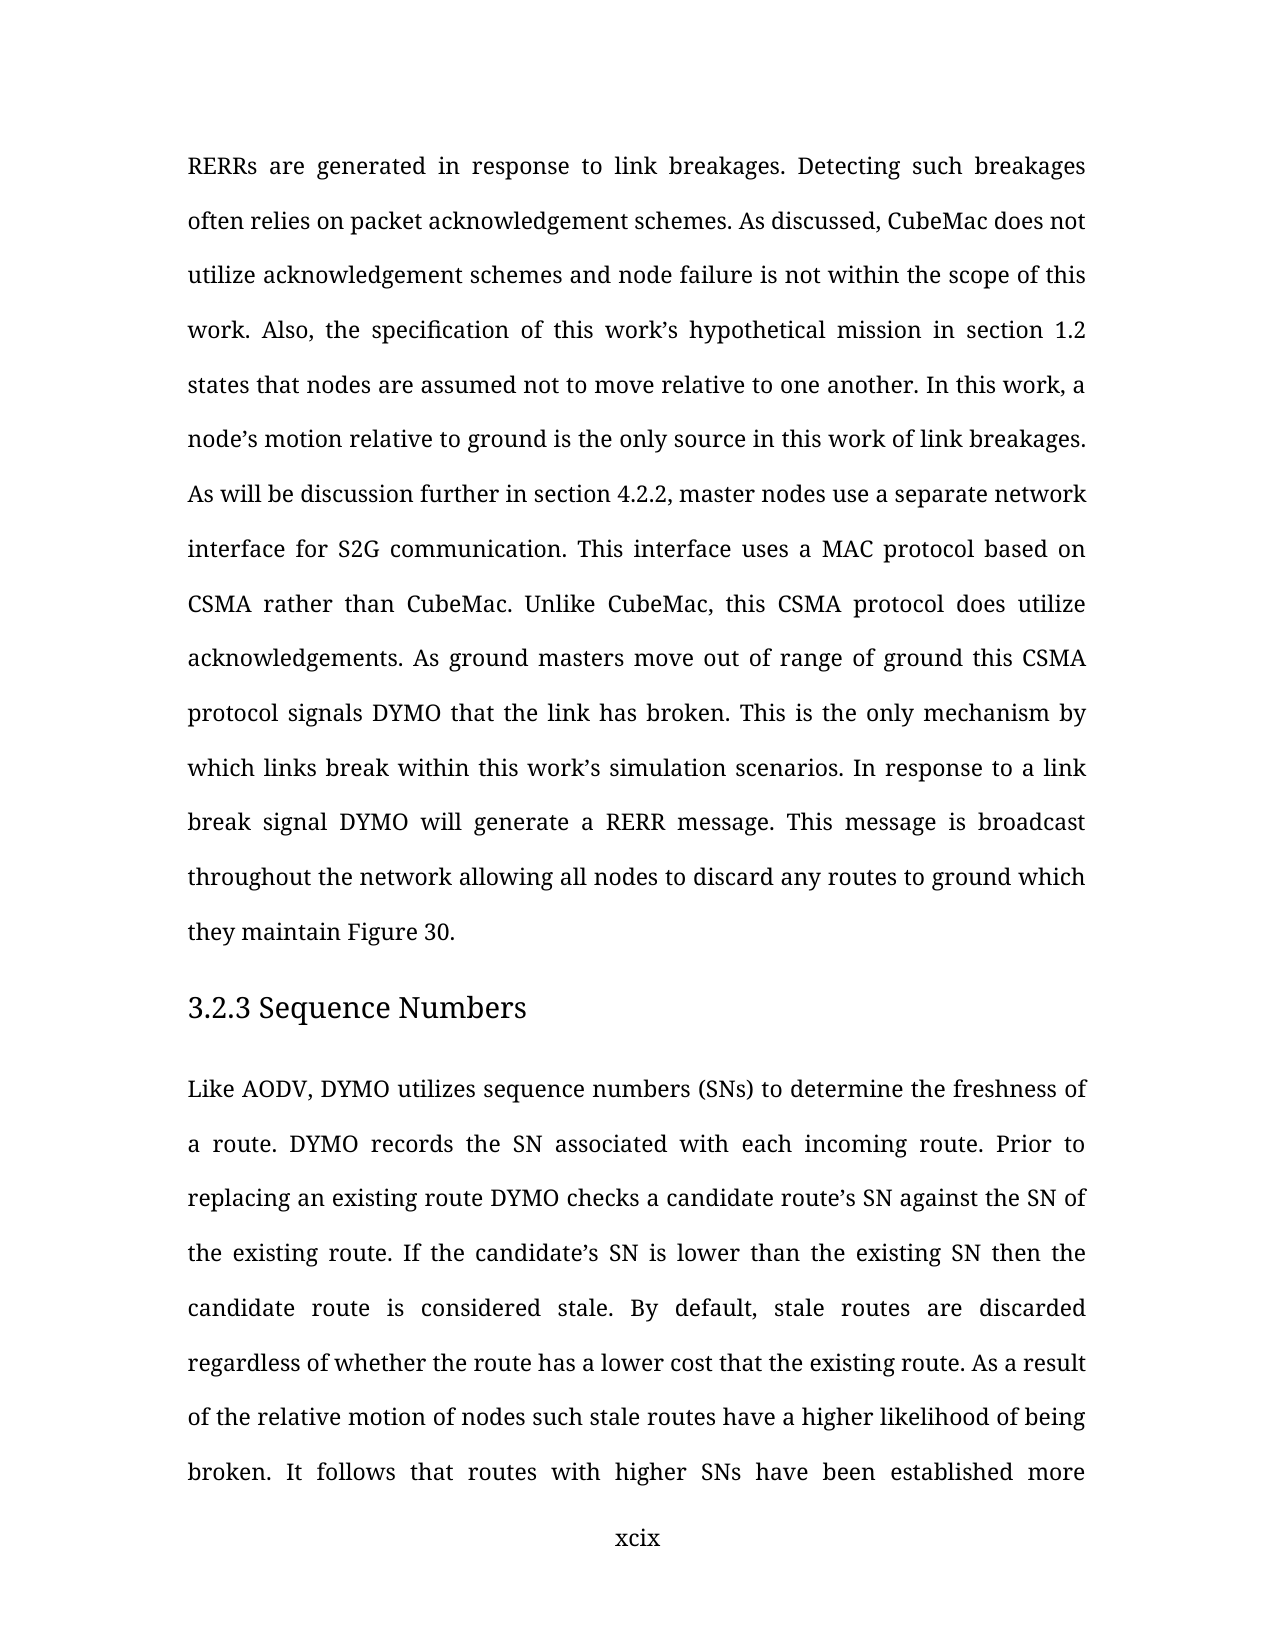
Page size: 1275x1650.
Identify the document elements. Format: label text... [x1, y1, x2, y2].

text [187, 1073, 1087, 1487]
subtitle Sequence Numbers [187, 987, 1087, 1027]
text RERRs are generated in response to link breakages. Detecting such breakages often relies on packet acknowledgement schemes. As discussed, CubeMac does not utilize acknowledgement schemes and node failure is not within the scope of this work. Also, the specification of this work’s hypothetical mission in section 1.2 states that nodes are assumed not to move relative to one another. In this work, a node’s motion relative to ground is the only source in this work of link breakages. As will be discussion further in section 4.2.2, master nodes use a separate network interface for S2G communication. This interface uses a MAC protocol based on CSMA rather than CubeMac. Unlike CubeMac, this CSMA protocol does utilize acknowledgements. As ground masters move out of range of ground this CSMA protocol signals DYMO that the link has broken. This is the only mechanism by which links break within this work’s simulation scenarios. In response to a link break signal DYMO will generate a RERR message. This message is broadcast throughout the network allowing all nodes to discard any routes to ground which they maintain Figure 30. [187, 150, 1087, 947]
